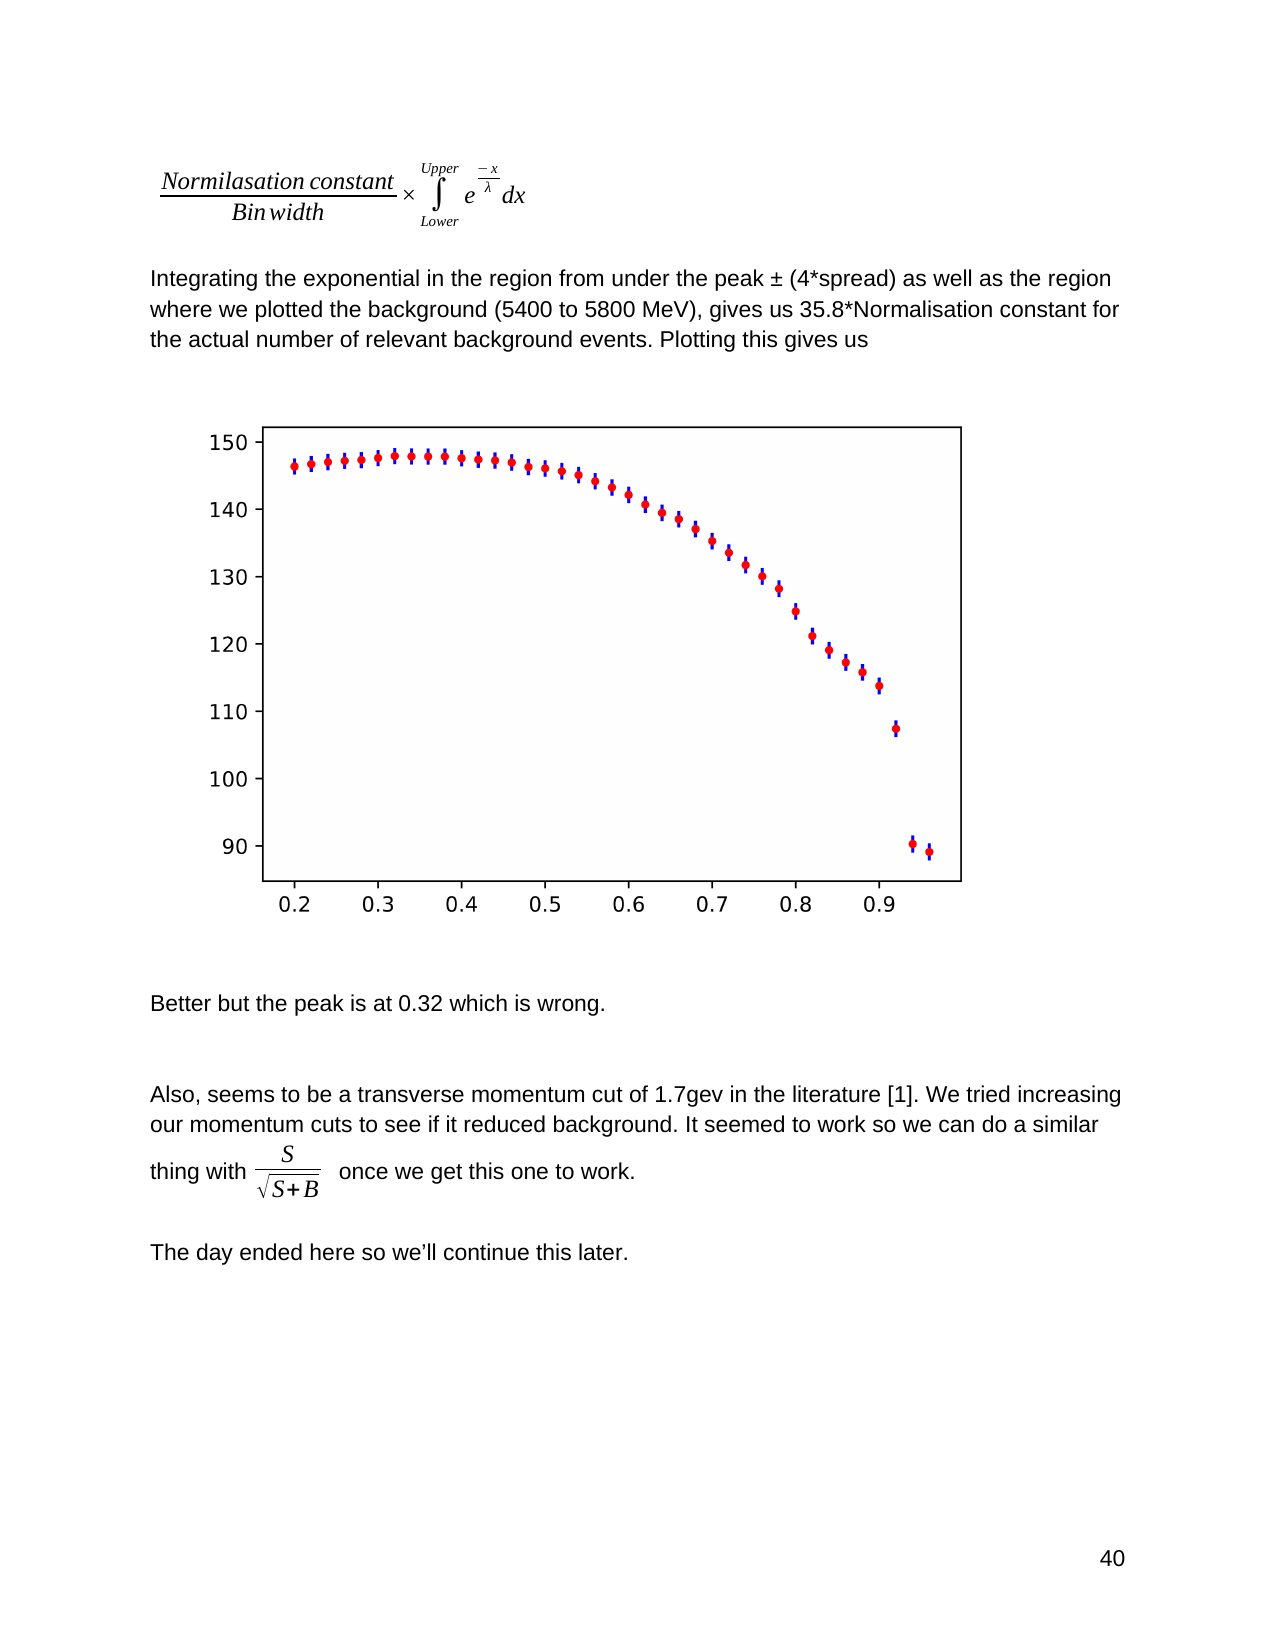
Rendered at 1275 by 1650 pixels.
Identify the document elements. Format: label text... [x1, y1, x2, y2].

picture [150, 356, 1050, 956]
text The day ended here so we’ll continue this later. [150, 1239, 1125, 1265]
text Better but the peak is at 0.32 which is wrong. [150, 990, 1125, 1016]
text Also, seems to be a transverse momentum cut of 1.7gev in the literature [1]. We tried increasing our momentum cuts to see if it reduced background. It seemed to work so we can do a similar thing with once we get this one to work. [150, 1081, 1125, 1202]
